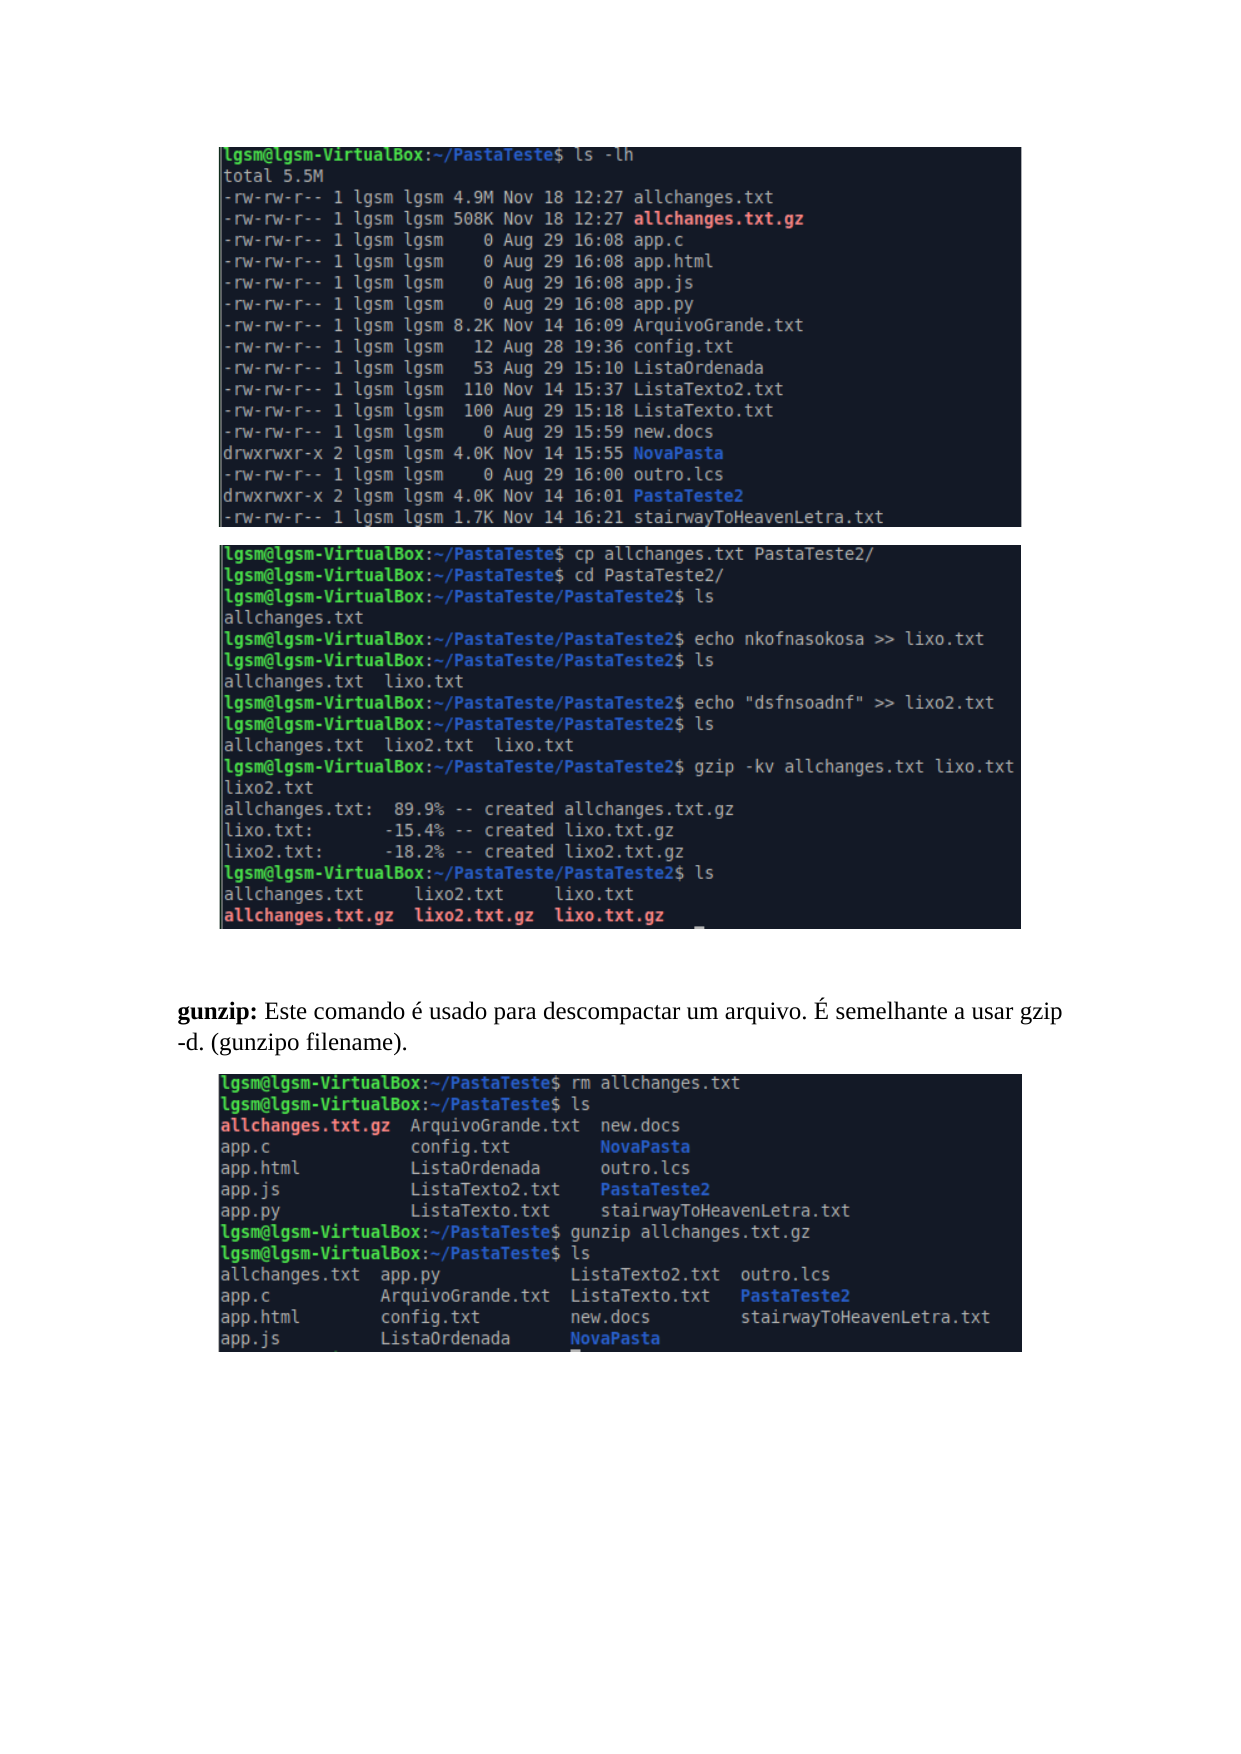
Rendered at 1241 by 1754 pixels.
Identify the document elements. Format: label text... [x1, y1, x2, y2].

picture [218, 1074, 1022, 1352]
picture [219, 545, 1021, 929]
text gunzip: Este comando é usado para descompactar um arquivo. É semelhante a usar gzip -d. (gunzipo filename). [177, 996, 1063, 1056]
picture [218, 147, 1022, 527]
